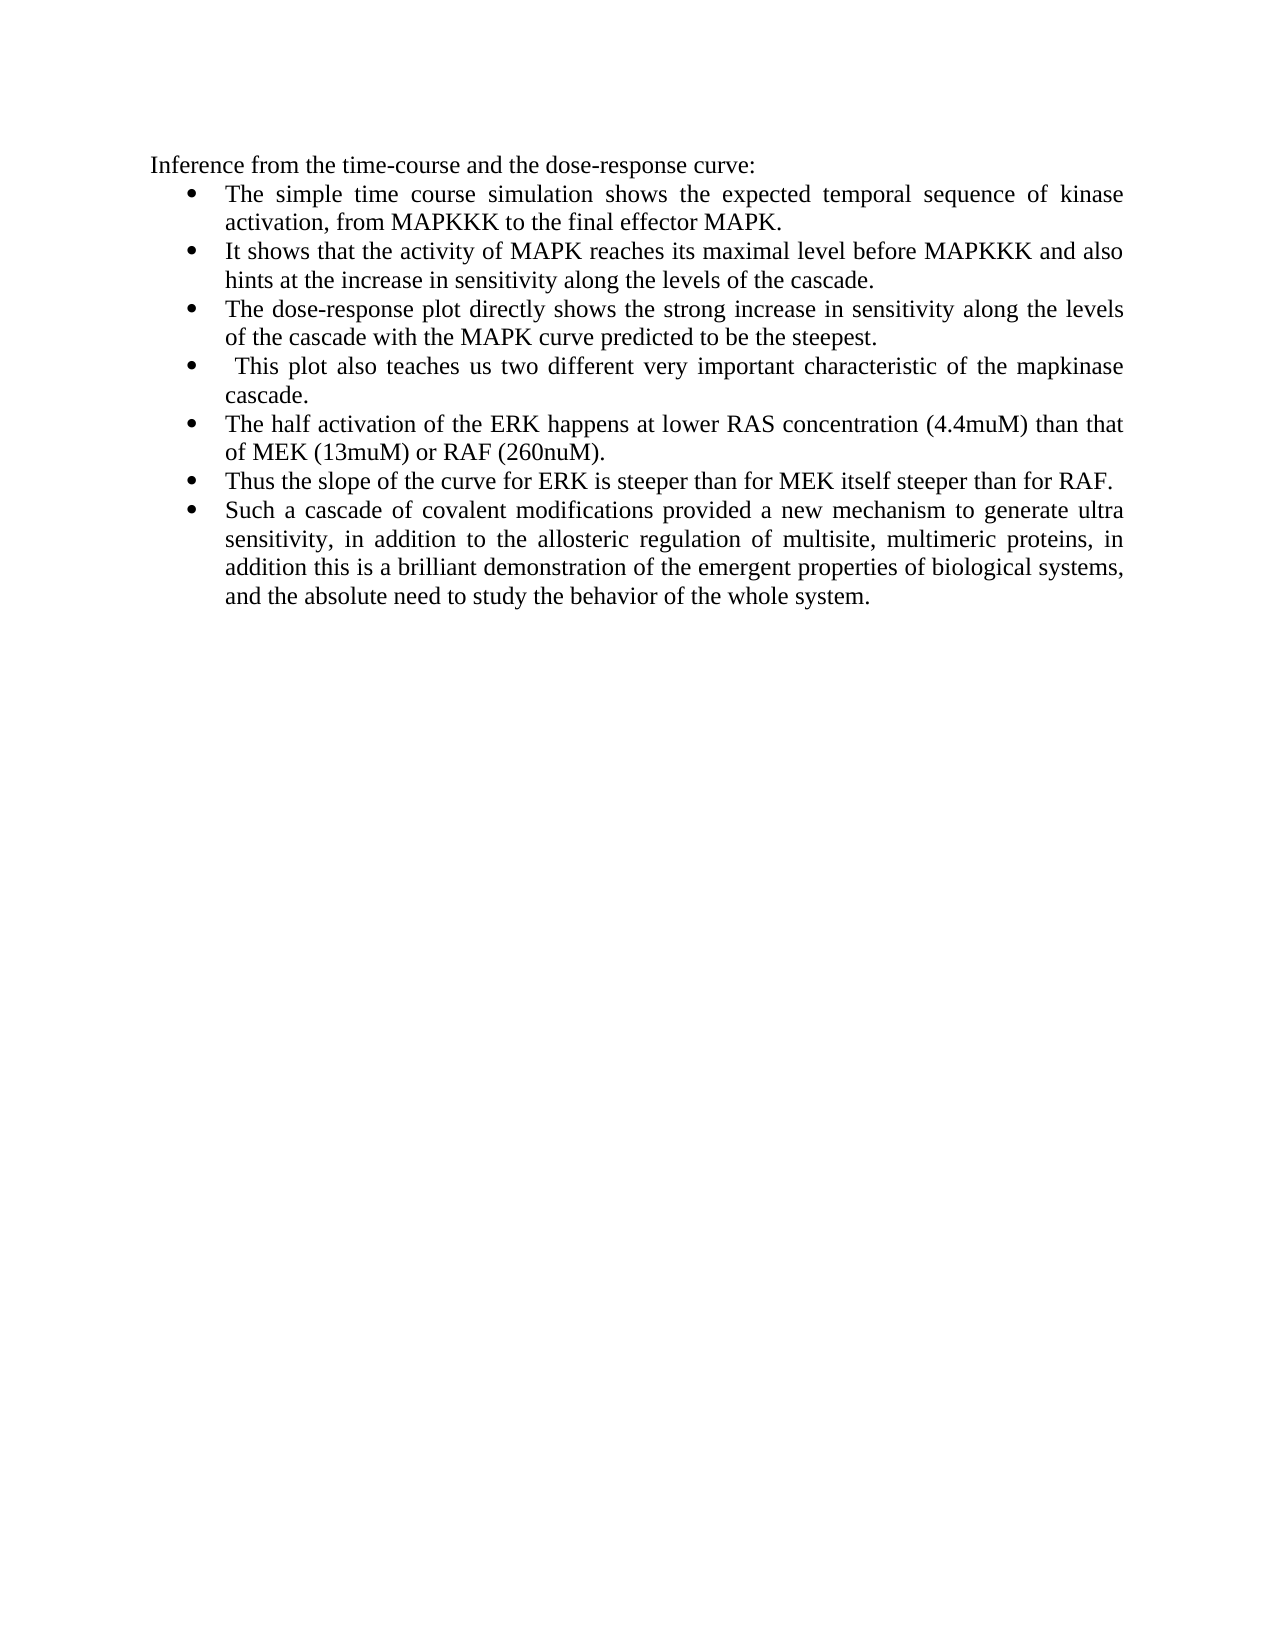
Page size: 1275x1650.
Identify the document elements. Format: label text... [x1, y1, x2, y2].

text Inference from the time-course and the dose-response curve: [150, 150, 1125, 179]
list This plot also teaches us two different very important characteristic of the mapkinase cascade. [187, 351, 1125, 409]
list Thus the slope of the curve for ERK is steeper than for MEK itself steeper than for RAF. [187, 466, 1125, 495]
list The half activation of the ERK happens at lower RAS concentration (4.4muM) than that of MEK (13muM) or RAF (260nuM). [187, 409, 1125, 466]
list It shows that the activity of MAPK reaches its maximal level before MAPKKK and also hints at the increase in sensitivity along the levels of the cascade. [187, 236, 1125, 294]
list The simple time course simulation shows the expected temporal sequence of kinase activation, from MAPKKK to the final effector MAPK. [187, 179, 1125, 236]
list The dose-response plot directly shows the strong increase in sensitivity along the levels of the cascade with the MAPK curve predicted to be the steepest. [187, 294, 1125, 351]
list Such a cascade of covalent modifications provided a new mechanism to generate ultra sensitivity, in addition to the allosteric regulation of multisite, multimeric proteins, in addition this is a brilliant demonstration of the emergent properties of biological systems, and the absolute need to study the behavior of the whole system. [187, 495, 1125, 610]
